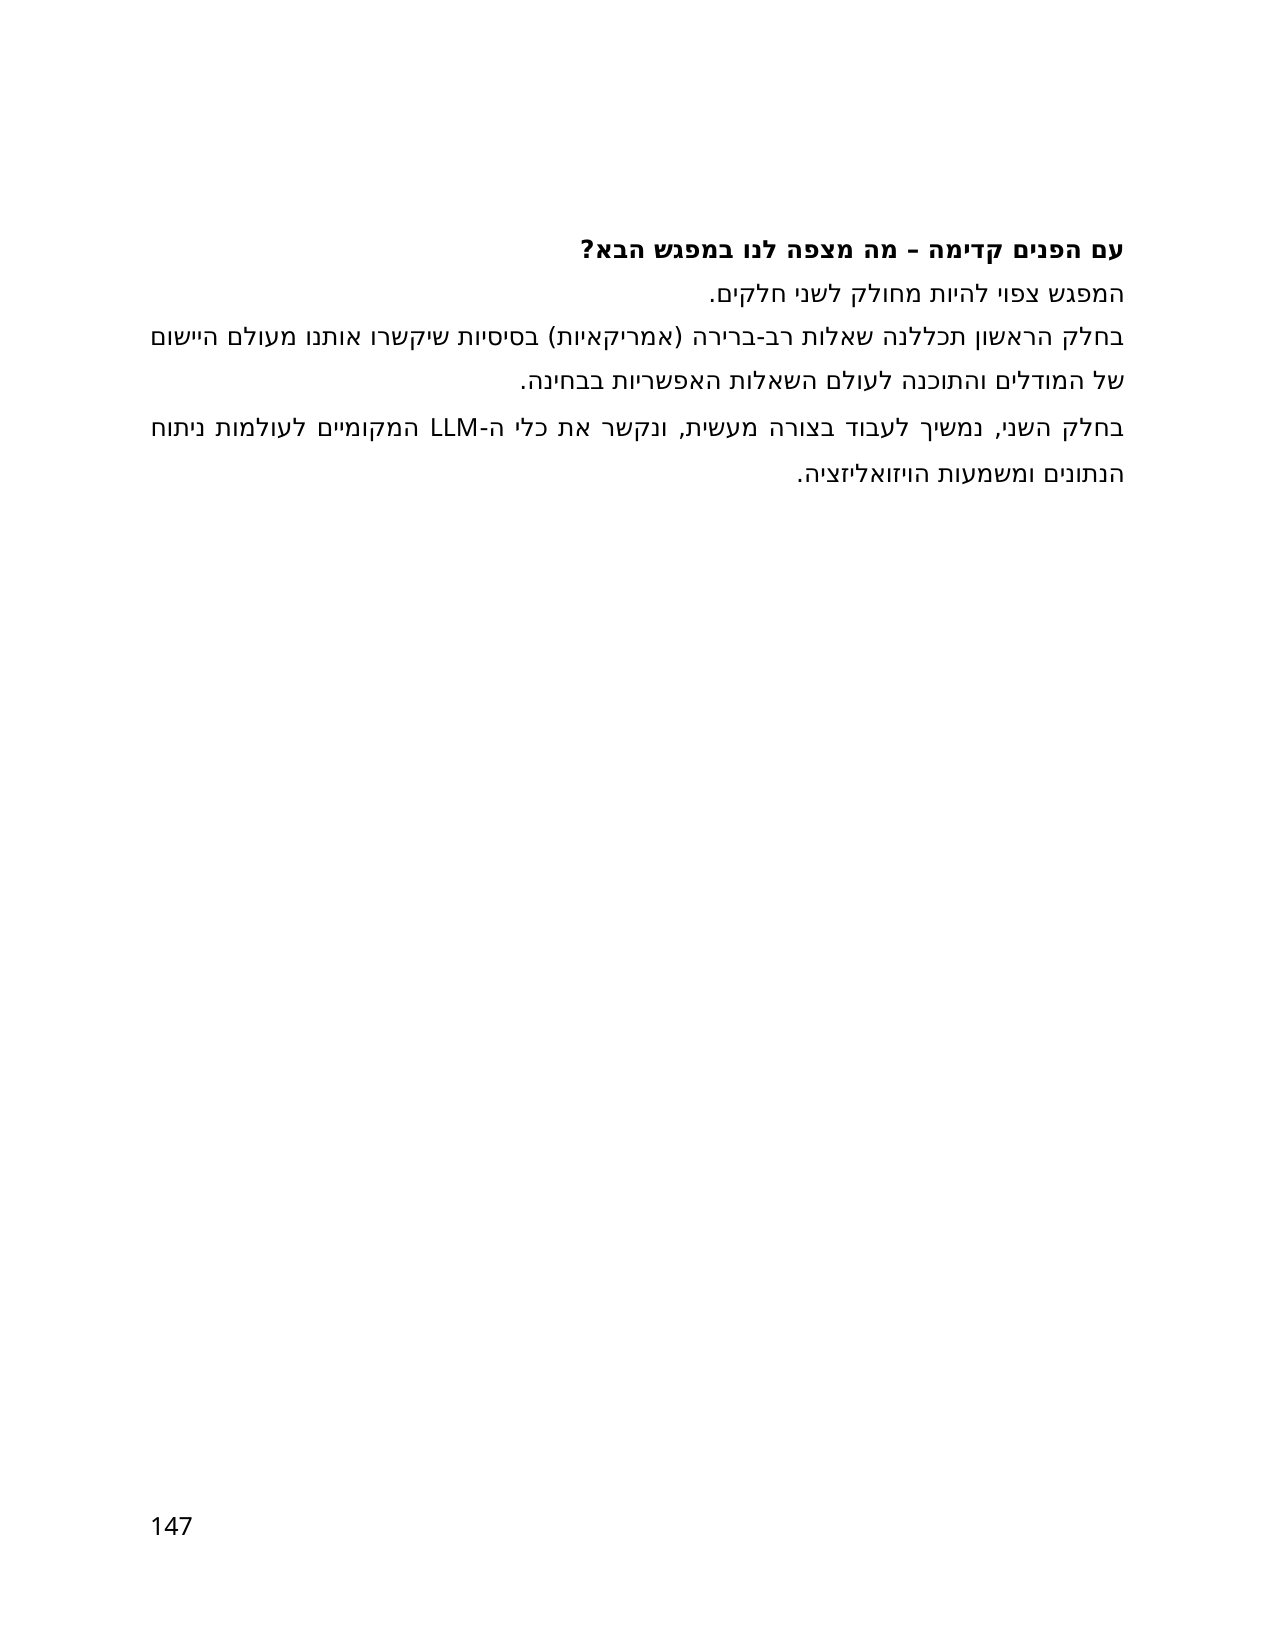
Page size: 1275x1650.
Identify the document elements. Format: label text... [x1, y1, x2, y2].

text בחלק השני, נמשיך לעבוד בצורה מעשית, ונקשר את כלי ה-LLM המקומיים לעולמות ניתוח הנתונים ומשמעות הויזואליזציה. [150, 410, 1125, 488]
text עם הפנים קדימה – מה מצפה לנו במפגש הבא? [150, 235, 1125, 264]
text בחלק הראשון תכללנה שאלות רב-ברירה (אמריקאיות) בסיסיות שיקשרו אותנו מעולם היישום של המודלים והתוכנה לעולם השאלות האפשריות בבחינה. [150, 323, 1125, 396]
text המפגש צפוי להיות מחולק לשני חלקים. [150, 279, 1125, 308]
